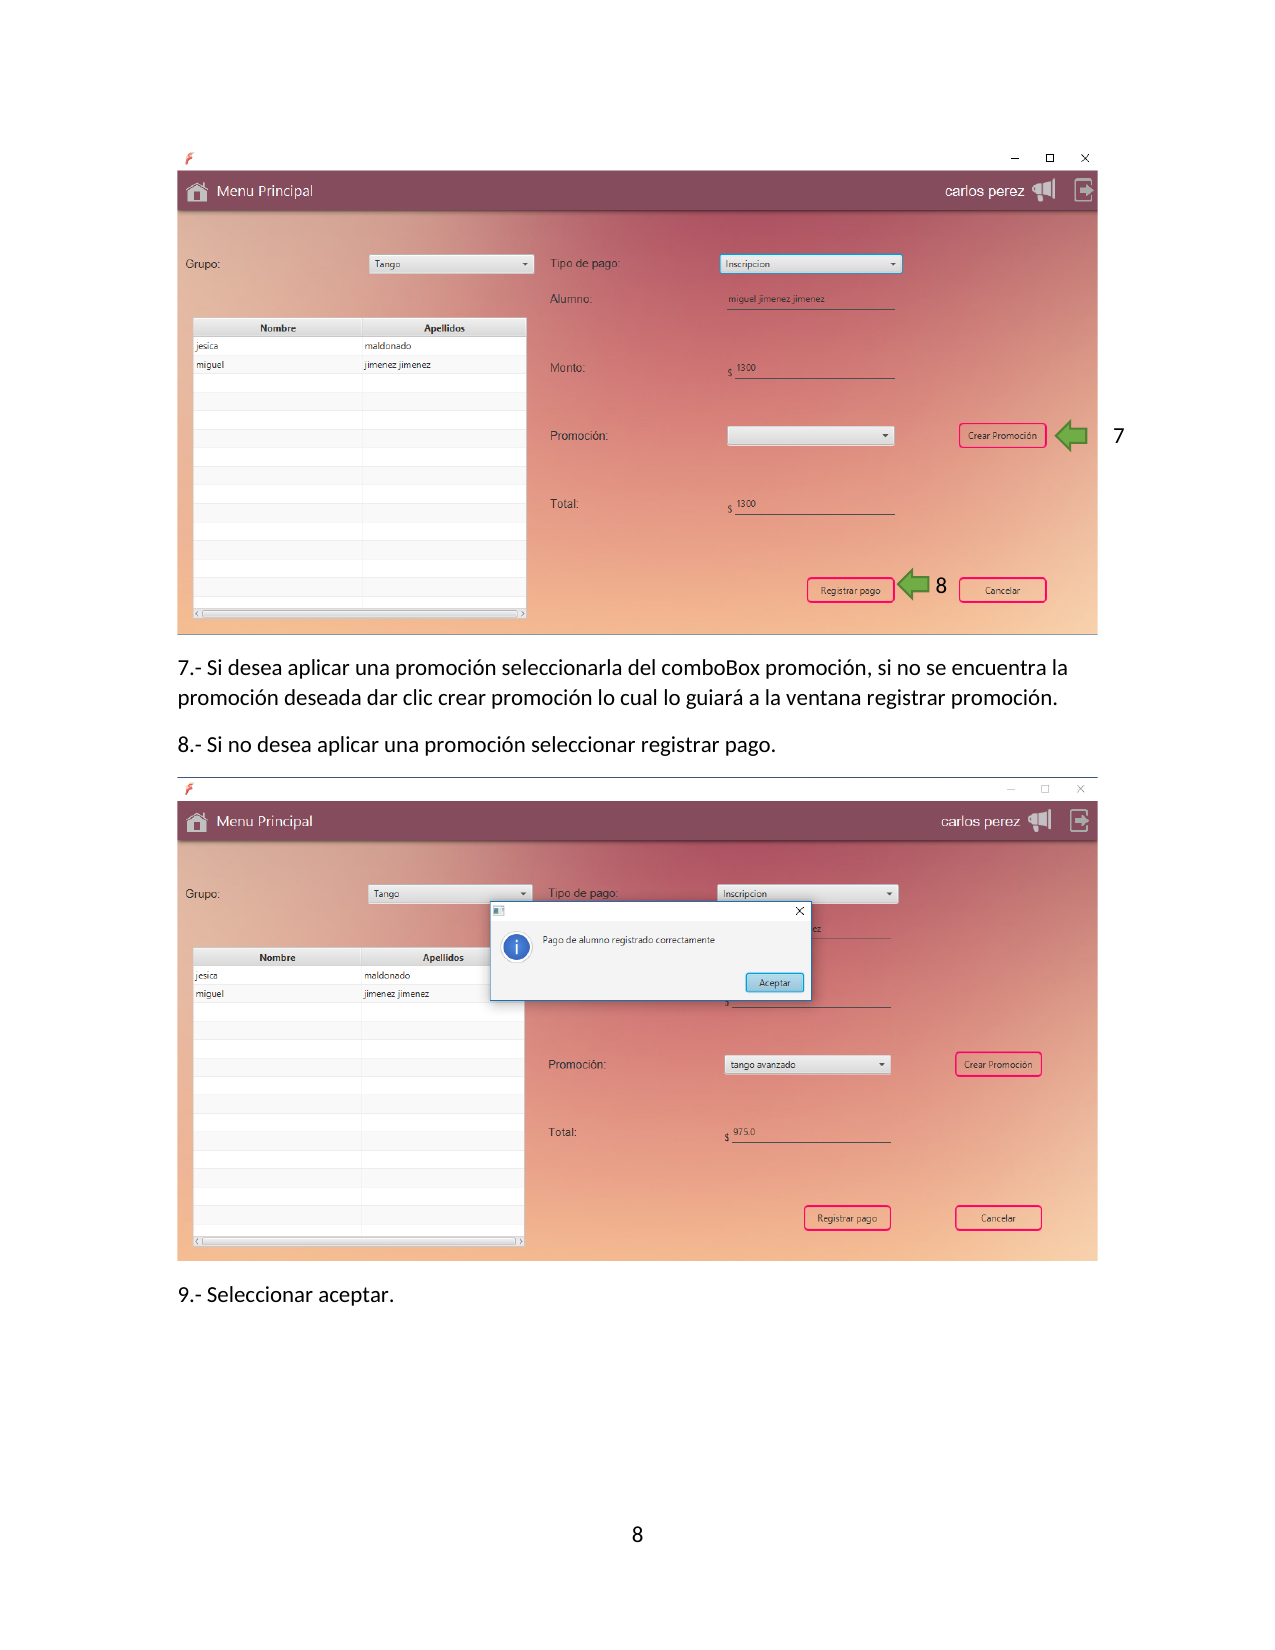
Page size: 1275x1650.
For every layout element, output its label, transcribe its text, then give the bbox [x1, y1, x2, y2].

picture [177, 147, 1098, 635]
text 9.- Seleccionar aceptar. [177, 1280, 1098, 1308]
picture [177, 777, 1098, 1261]
text 8.- Si no desea aplicar una promoción seleccionar registrar pago. [177, 730, 1098, 758]
text 7.- Si desea aplicar una promoción seleccionarla del comboBox promoción, si no se encuentra la promoción deseada dar clic crear promoción lo cual lo guiará a la ventana registrar promoción. [177, 653, 1098, 711]
